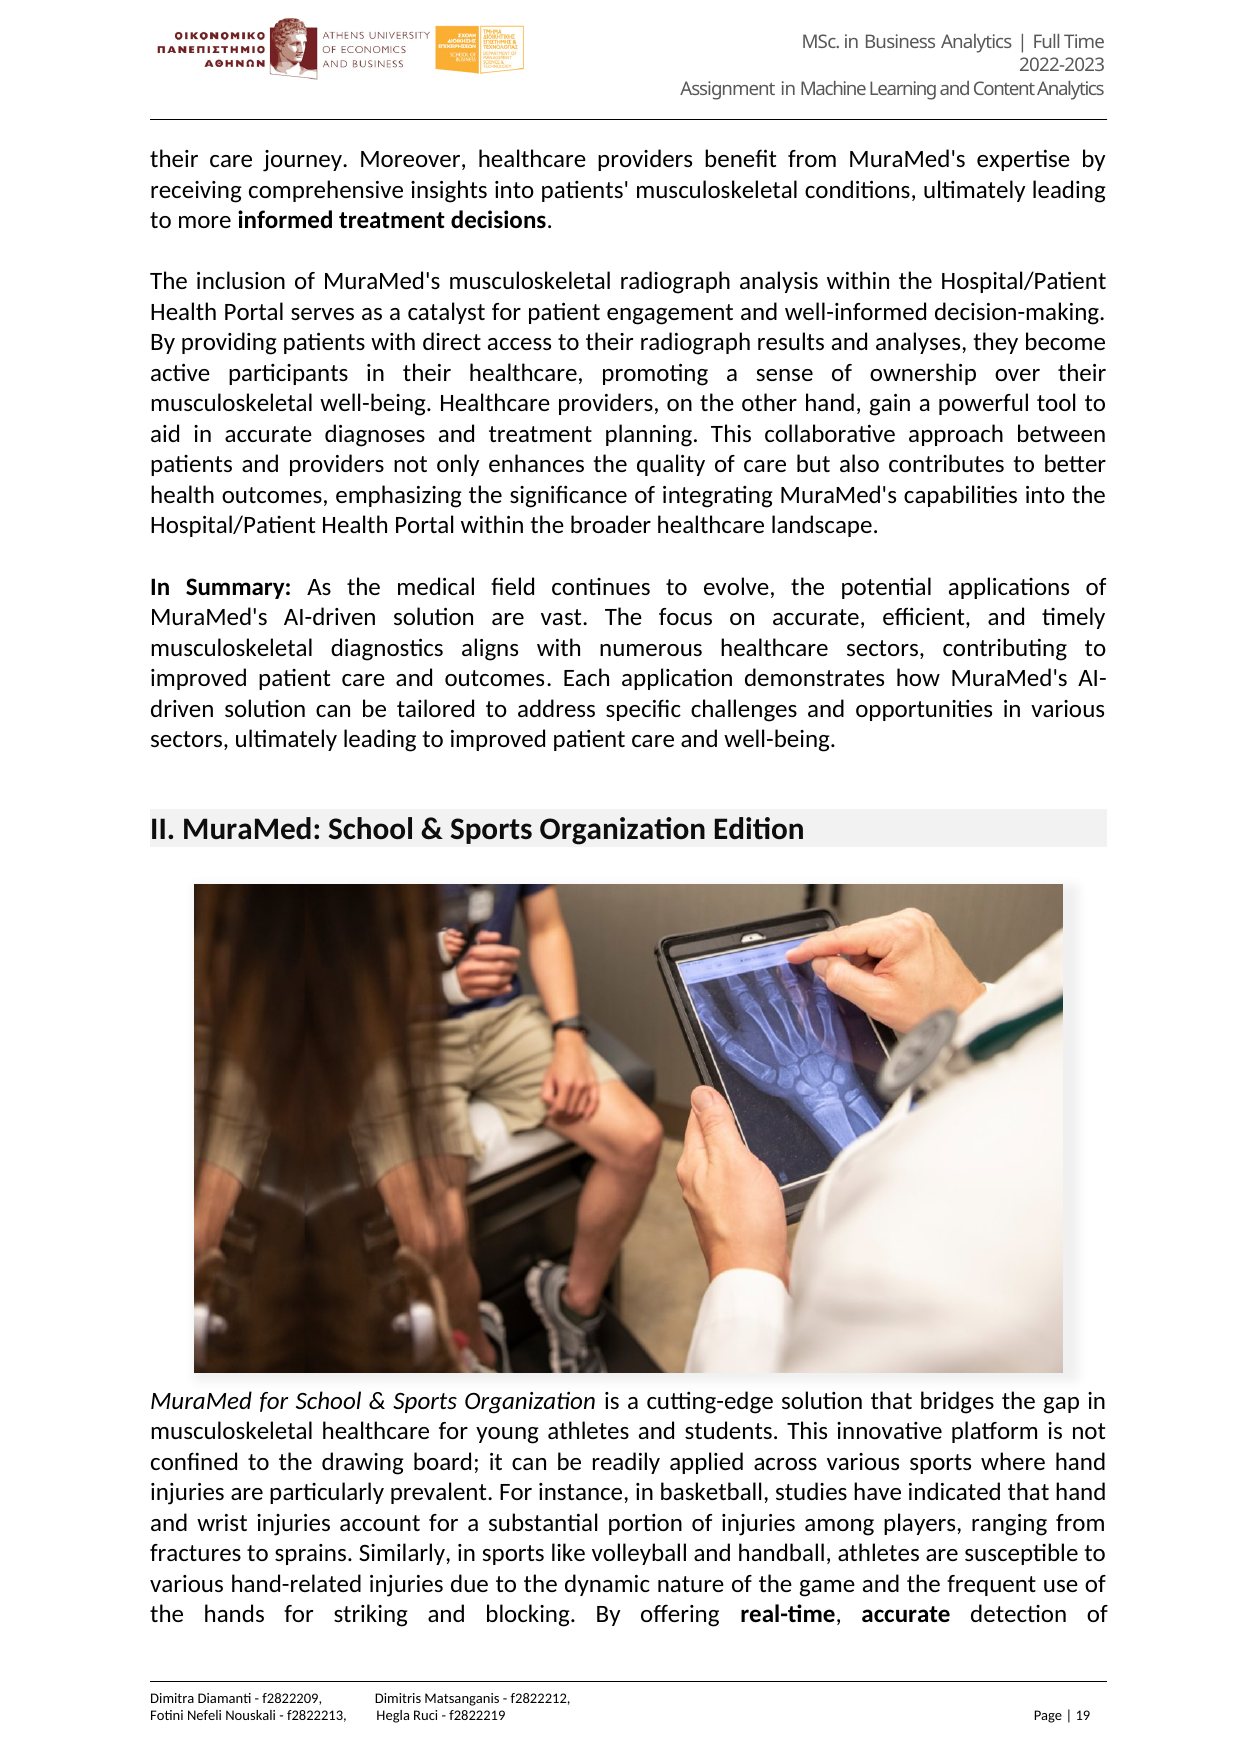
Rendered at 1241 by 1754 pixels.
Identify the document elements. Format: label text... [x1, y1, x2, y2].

subtitle II. MuraMed: School & Sports Organization Edition [150, 809, 1107, 847]
text The inclusion of MuraMed's musculoskeletal radiograph analysis within the Hospital/Patient Health Portal serves as a catalyst for patient engagement and well-informed decision-making. By providing patients with direct access to their radiograph results and analyses, they become active participants in their healthcare, promoting a sense of ownership over their musculoskeletal well-being. Healthcare providers, on the other hand, gain a powerful tool to aid in accurate diagnoses and treatment planning. This collaborative approach between patients and providers not only enhances the quality of care but also contributes to better health outcomes, emphasizing the significance of integrating MuraMed's capabilities into the Hospital/Patient Health Portal within the broader healthcare landscape. [150, 265, 1107, 540]
picture [194, 884, 1063, 1373]
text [150, 1385, 1107, 1629]
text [150, 143, 1107, 235]
picture [151, 17, 526, 82]
text In Summary: As the medical field continues to evolve, the potential applications of MuraMed's AI-driven solution are vast. The focus on accurate, efficient, and timely musculoskeletal diagnostics aligns with numerous healthcare sectors, contributing to improved patient care and outcomes. Each application demonstrates how MuraMed's AI-driven solution can be tailored to address specific challenges and opportunities in various sectors, ultimately leading to improved patient care and well-being. [150, 571, 1107, 754]
